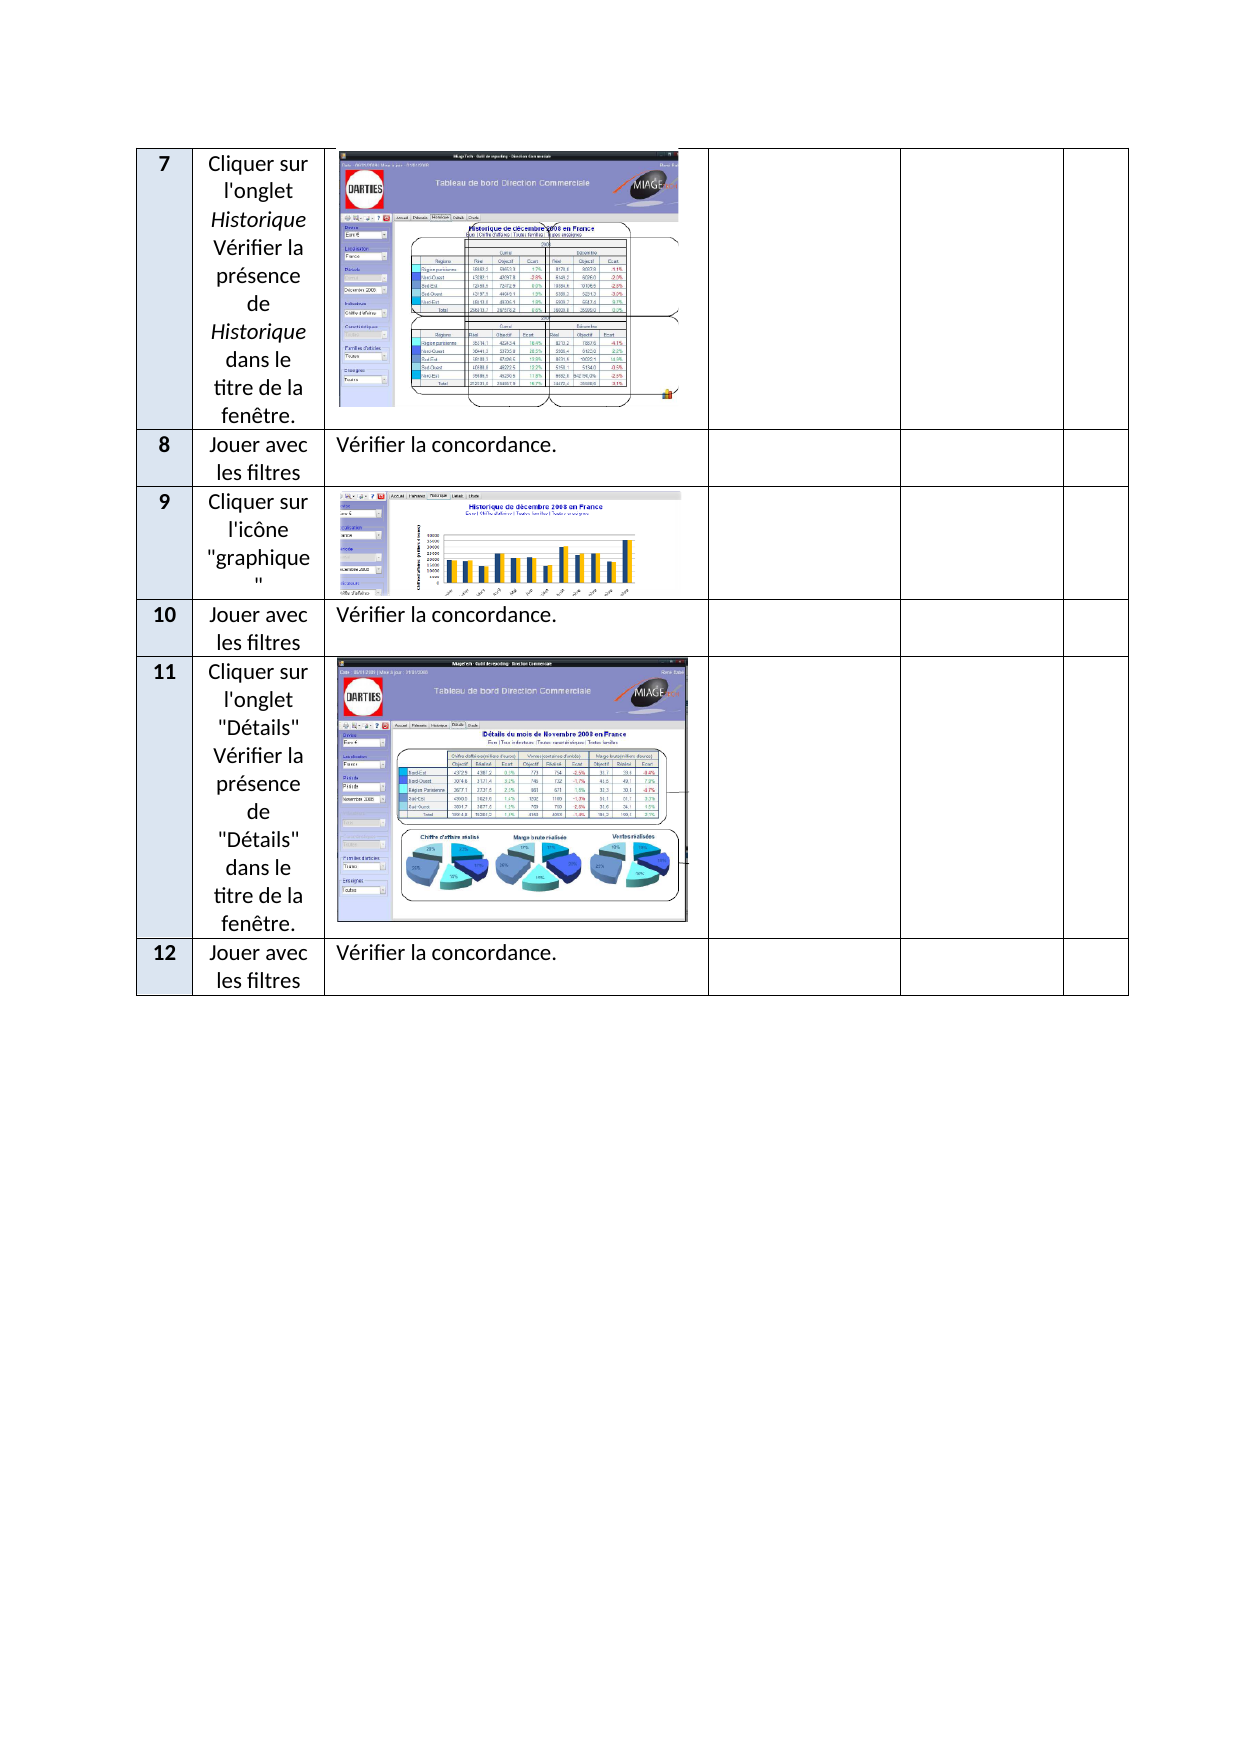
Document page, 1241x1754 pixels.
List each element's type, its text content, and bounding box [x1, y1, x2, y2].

picture [336, 487, 682, 599]
table_cell Cliquer sur l'icône "graphique" [193, 487, 324, 599]
table_cell [901, 657, 1063, 937]
table_cell Jouer avec les filtres [193, 600, 324, 656]
picture [336, 657, 690, 923]
table_cell Vérifier la concordance. [325, 939, 708, 994]
table_cell 10 [137, 600, 192, 656]
table_cell Cliquer sur l'onglet "Détails" Vérifier la présence de "Détails" dans le titre de la fenêtre. [193, 657, 324, 937]
table_cell Jouer avec les filtres [193, 430, 324, 486]
table_cell 11 [137, 657, 192, 937]
table_cell [1064, 487, 1128, 599]
table_cell [325, 149, 708, 429]
table_cell [325, 487, 336, 599]
table_cell [901, 487, 1063, 599]
table_cell Cliquer sur l'onglet Historique Vérifier la présence de Historique dans le titre de la fenêtre. [193, 149, 324, 429]
table_cell [1064, 149, 1128, 429]
table_cell [901, 939, 1063, 994]
table_cell 7 [137, 149, 192, 429]
table_cell [325, 657, 708, 937]
table_cell 12 [137, 939, 192, 994]
table_cell [1064, 939, 1128, 994]
table_cell [709, 939, 900, 994]
table_cell [1064, 657, 1128, 937]
picture [336, 148, 679, 407]
table_cell 8 [137, 430, 192, 486]
table_cell 9 [137, 487, 192, 599]
table_cell [901, 430, 1063, 486]
table_cell [1064, 430, 1128, 486]
table_cell [709, 149, 900, 429]
table_cell [709, 657, 900, 937]
table_cell [1064, 600, 1128, 656]
table_cell [709, 600, 900, 656]
table_cell Jouer avec les filtres [193, 939, 324, 994]
table_cell [901, 149, 1063, 429]
table_cell [709, 487, 900, 599]
table_cell Vérifier la concordance. [325, 430, 708, 486]
table_cell [709, 430, 900, 486]
table_cell [901, 600, 1063, 656]
table_cell Vérifier la concordance. [325, 600, 708, 656]
table_cell [682, 487, 708, 599]
